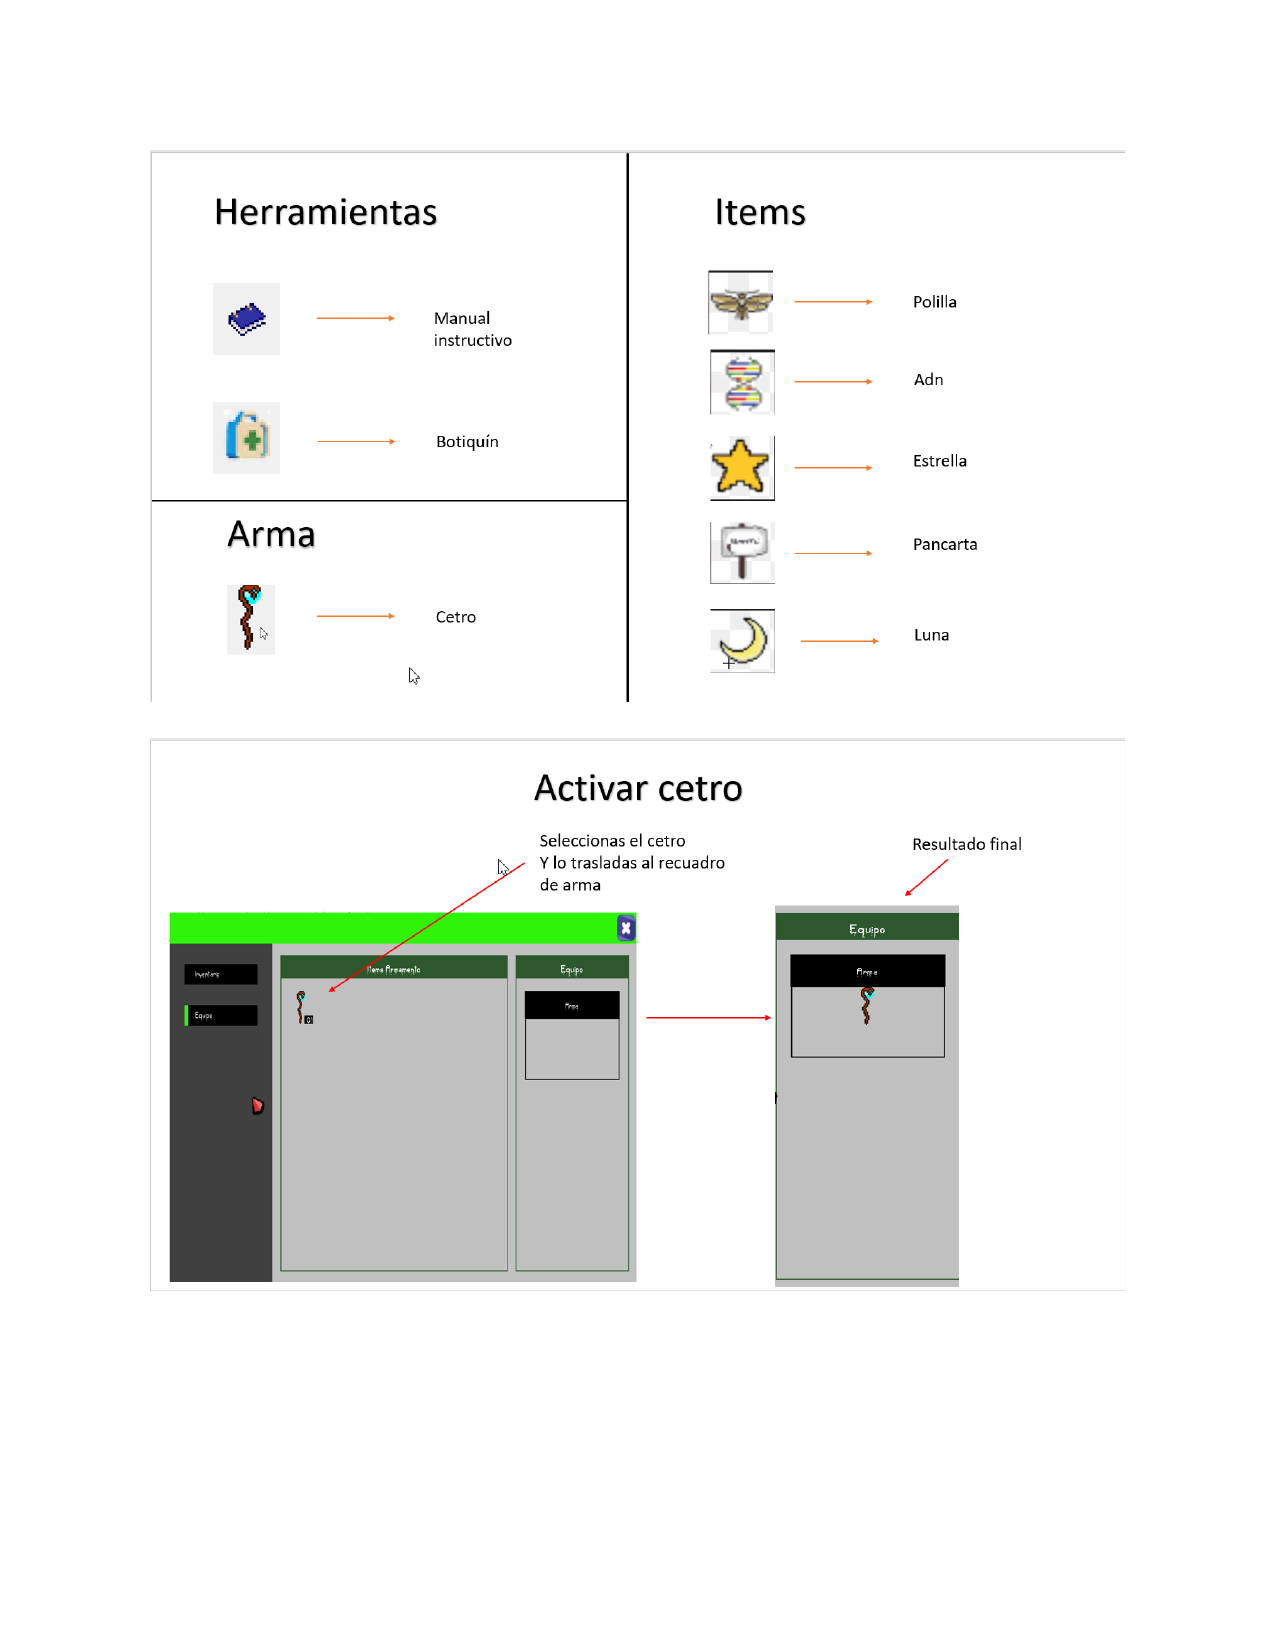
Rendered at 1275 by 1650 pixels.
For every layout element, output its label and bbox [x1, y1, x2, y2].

picture [150, 150, 1125, 702]
picture [150, 738, 1125, 1291]
